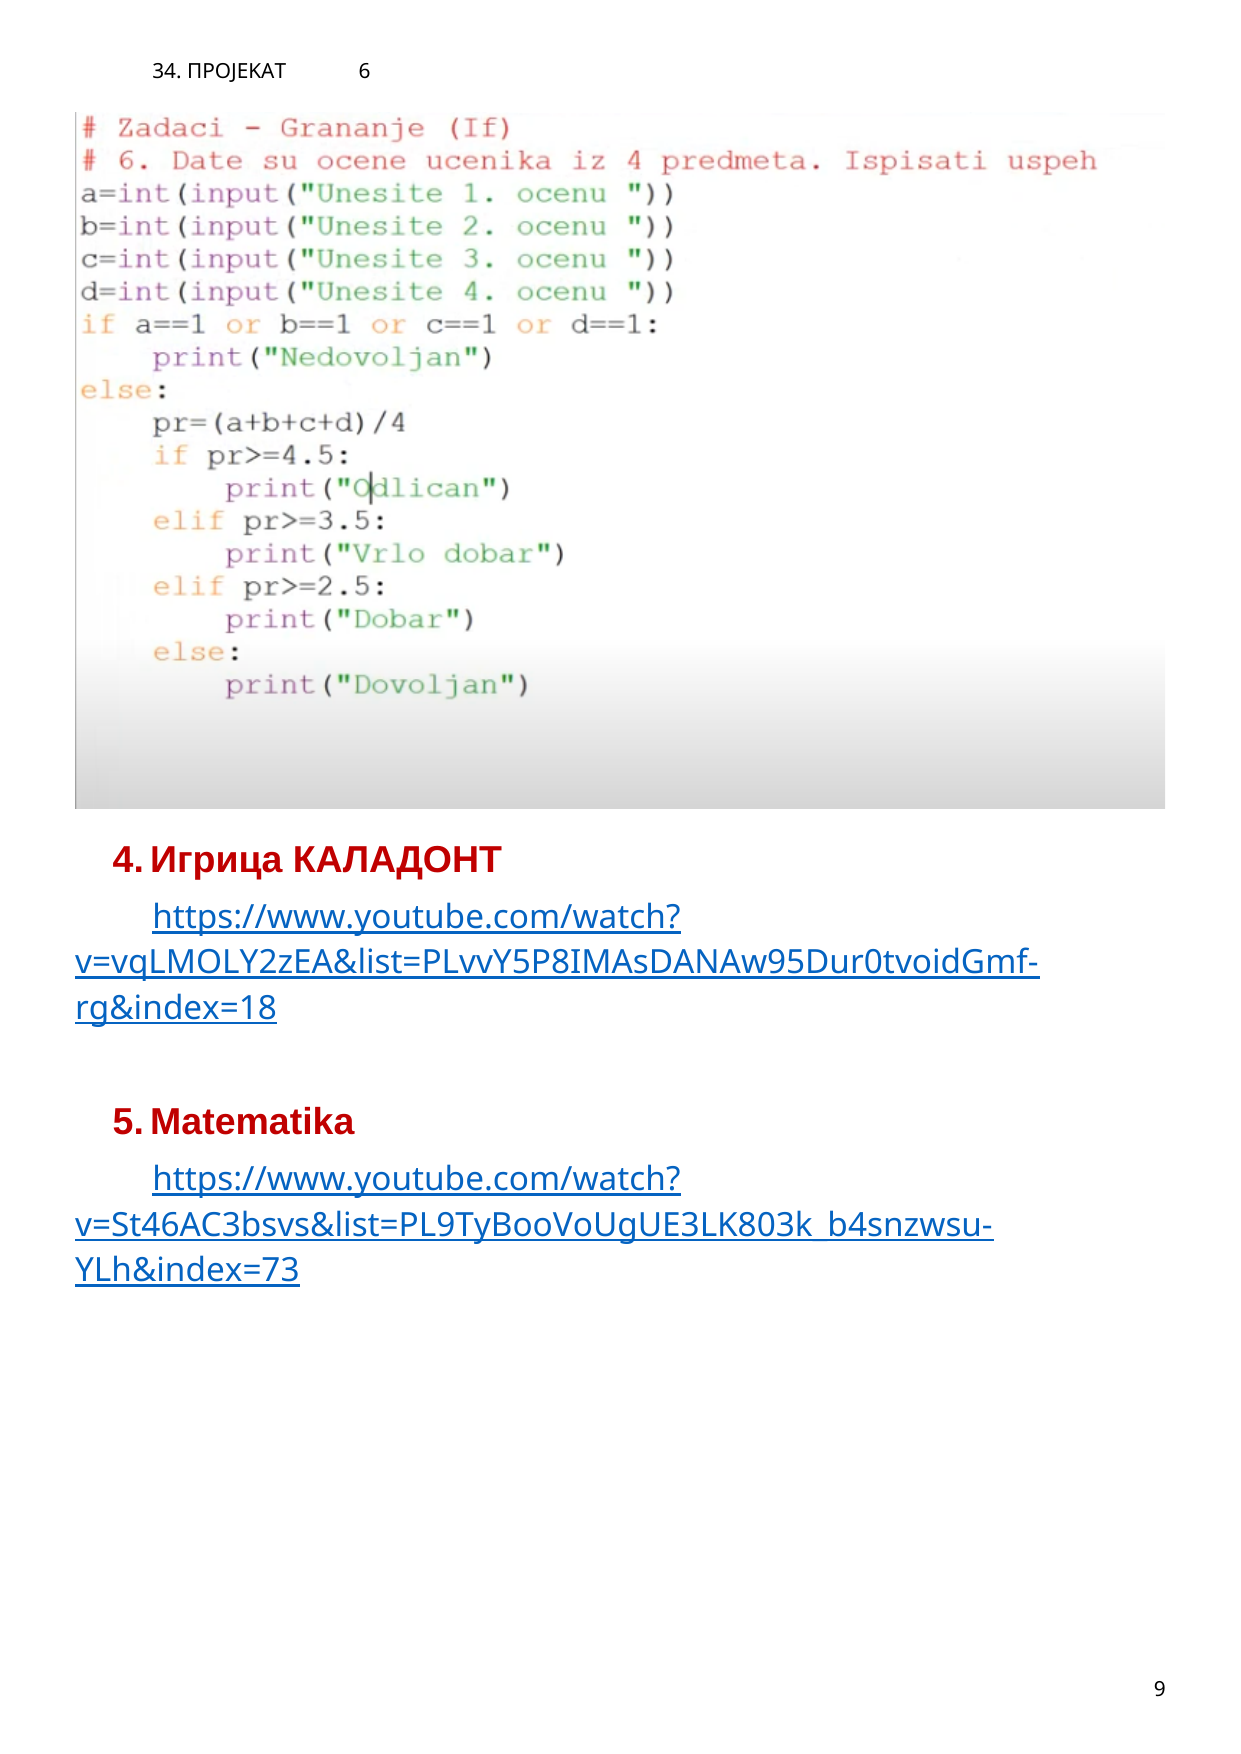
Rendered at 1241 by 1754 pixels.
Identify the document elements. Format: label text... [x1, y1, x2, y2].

text https://www.youtube.com/watch?v=St46AC3bsvs&list=PL9TyBooVoUgUE3LK803k_b4snzwsu-YLh&index=73 [75, 1155, 1165, 1291]
subtitle Matematika [112, 1099, 1165, 1143]
subtitle Игрица КАЛАДОНТ [112, 837, 1165, 880]
picture [75, 112, 1166, 809]
text https://www.youtube.com/watch?v=vqLMOLY2zEA&list=PLvvY5P8IMAsDANAw95Dur0tvoidGmf-rg&index=18 [75, 893, 1165, 1029]
